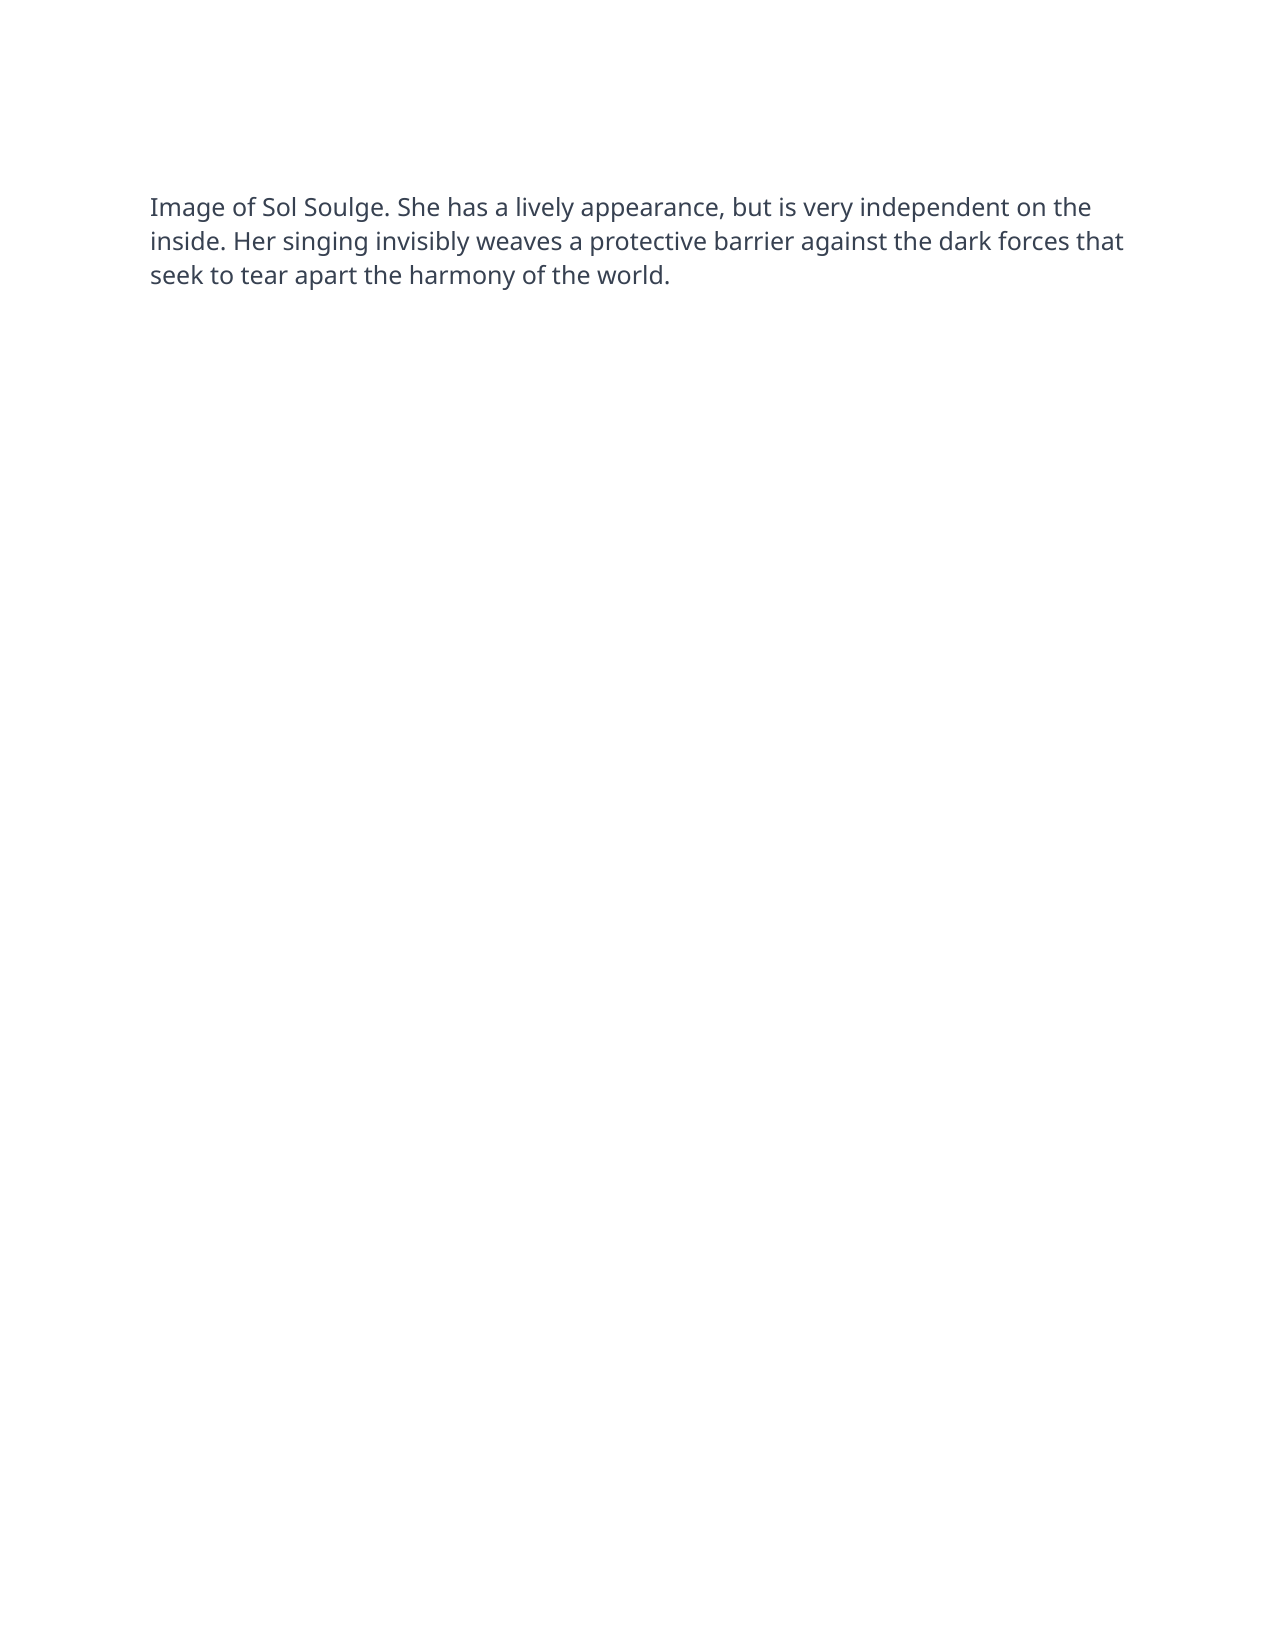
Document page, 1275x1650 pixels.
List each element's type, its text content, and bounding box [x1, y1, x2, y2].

text Image of Sol Soulge. She has a lively appearance, but is very independent on the inside. Her singing invisibly weaves a protective barrier against the dark forces that seek to tear apart the harmony of the world. [150, 190, 1125, 292]
